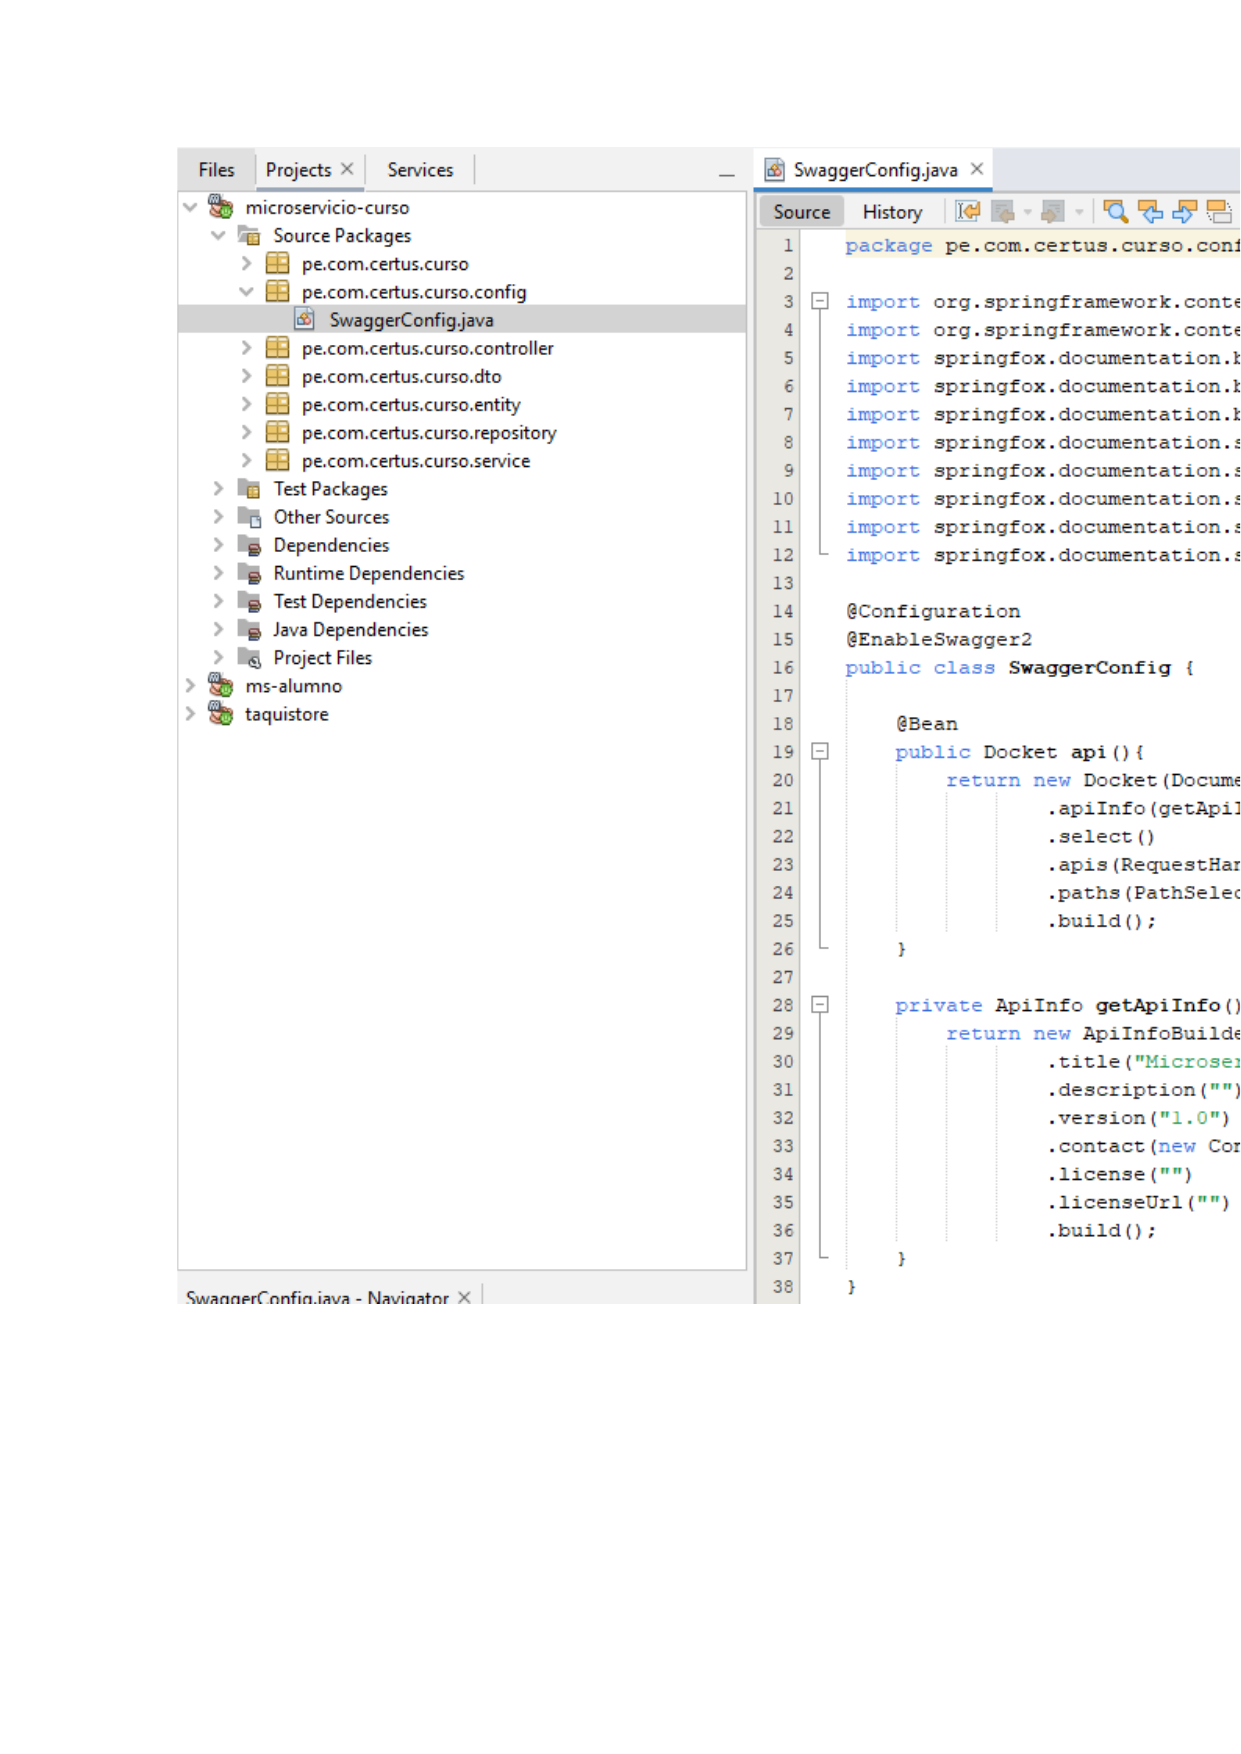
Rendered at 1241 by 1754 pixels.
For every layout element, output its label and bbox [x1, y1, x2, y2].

picture [177, 147, 1241, 1304]
